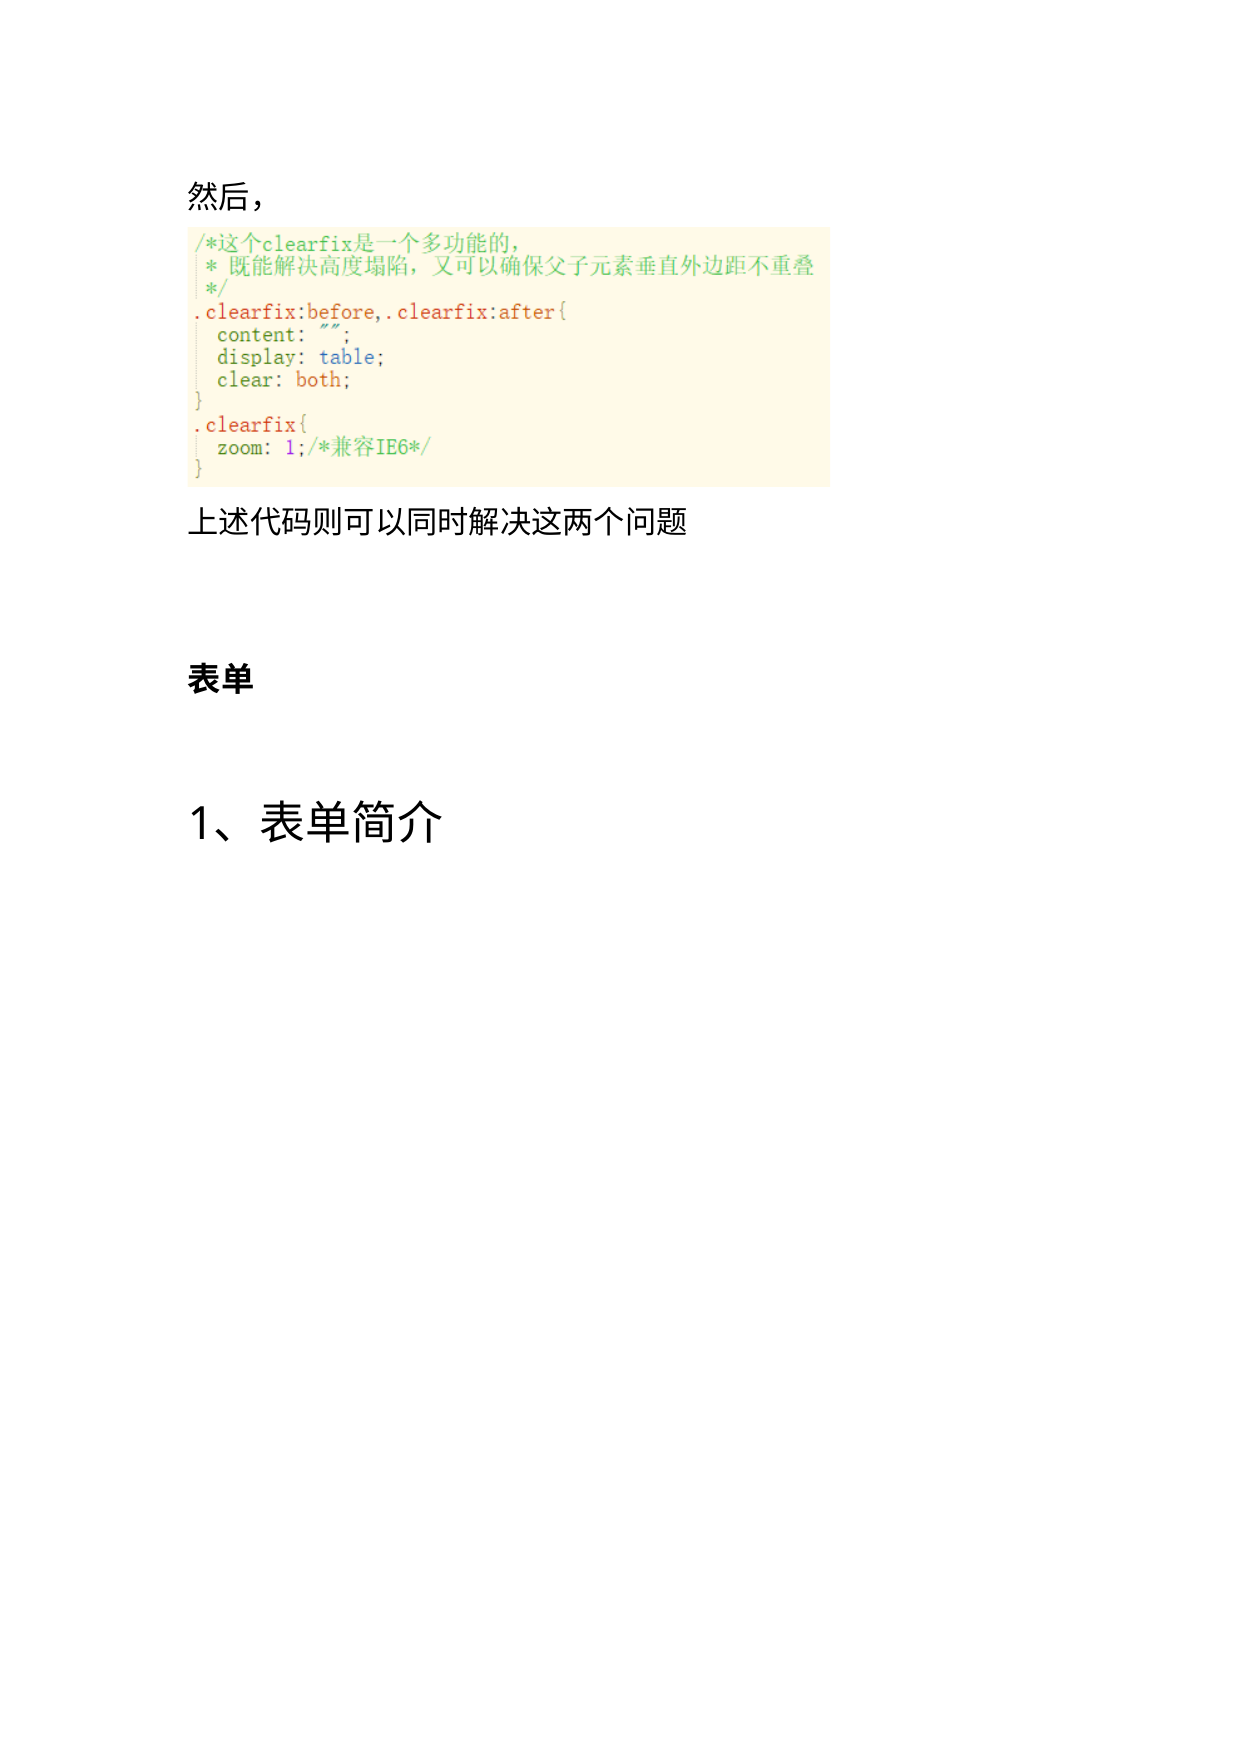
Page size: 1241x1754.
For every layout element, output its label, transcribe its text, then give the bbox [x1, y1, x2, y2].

text 1、表单简介 [187, 771, 1053, 869]
text 上述代码则可以同时解决这两个问题 [187, 487, 1053, 552]
text 然后， [187, 162, 1053, 227]
picture [187, 227, 830, 487]
subtitle 表单 [187, 644, 1053, 709]
